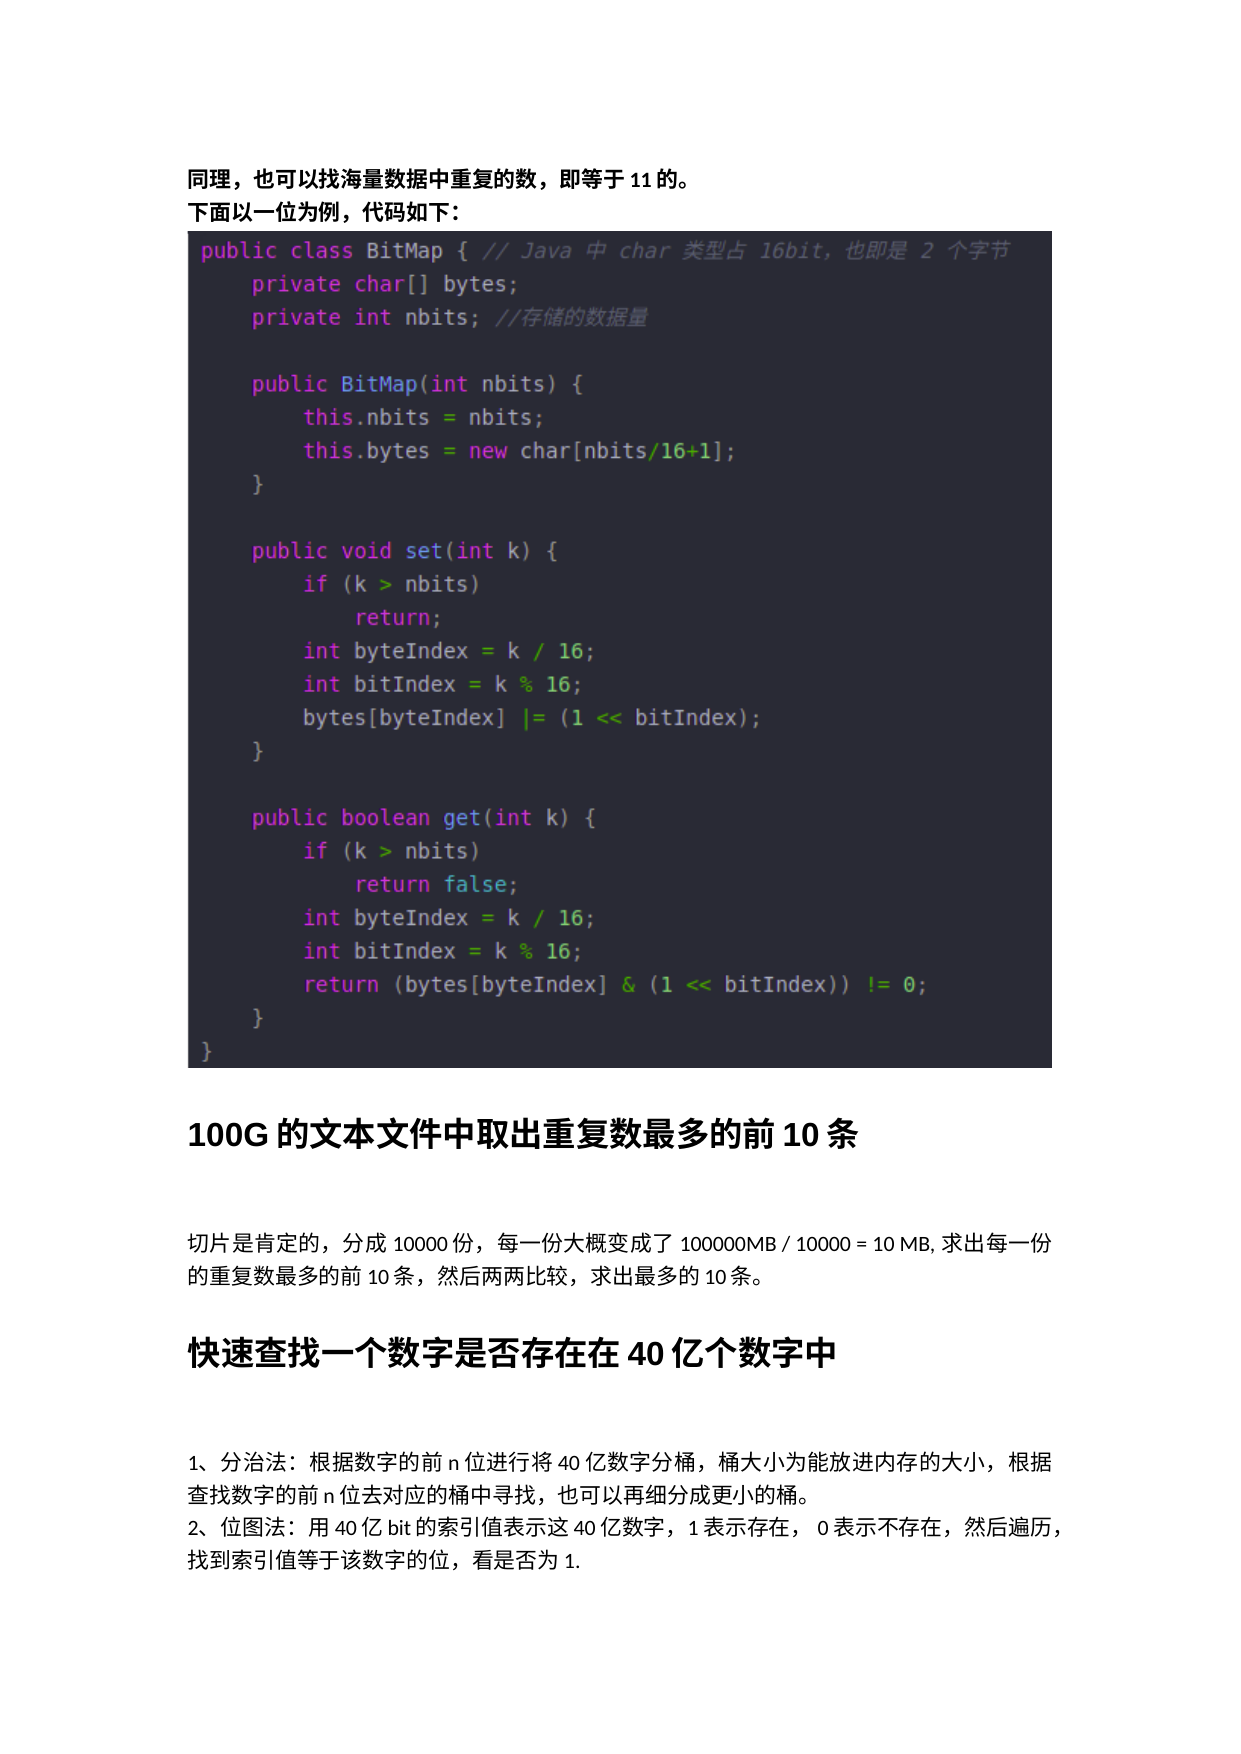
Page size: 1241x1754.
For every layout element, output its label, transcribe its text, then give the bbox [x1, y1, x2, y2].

subtitle 快速查找一个数字是否存在在40亿个数字中 [187, 1318, 1053, 1383]
list 下面以一位为例，代码如下： [187, 194, 1053, 227]
list 分治法：根据数字的前n位进行将40亿数字分桶，桶大小为能放进内存的大小，根据查找数字的前n位去对应的桶中寻找，也可以再细分成更小的桶。 [187, 1445, 1053, 1510]
list 切片是肯定的，分成10000份，每一份大概变成了100000MB / 10000 = 10 MB, 求出每一份的重复数最多的前10条，然后两两比较，求出最多的10条。 [187, 1226, 1053, 1291]
subtitle 100G的文本文件中取出重复数最多的前10条 [187, 1099, 1053, 1164]
picture [187, 231, 1052, 1068]
list 位图法：用40亿bit的索引值表示这40亿数字，1表示存在， 0表示不存在，然后遍历，找到索引值等于该数字的位，看是否为1. [187, 1510, 1053, 1575]
list 同理，也可以找海量数据中重复的数，即等于11的。 [187, 162, 1053, 194]
